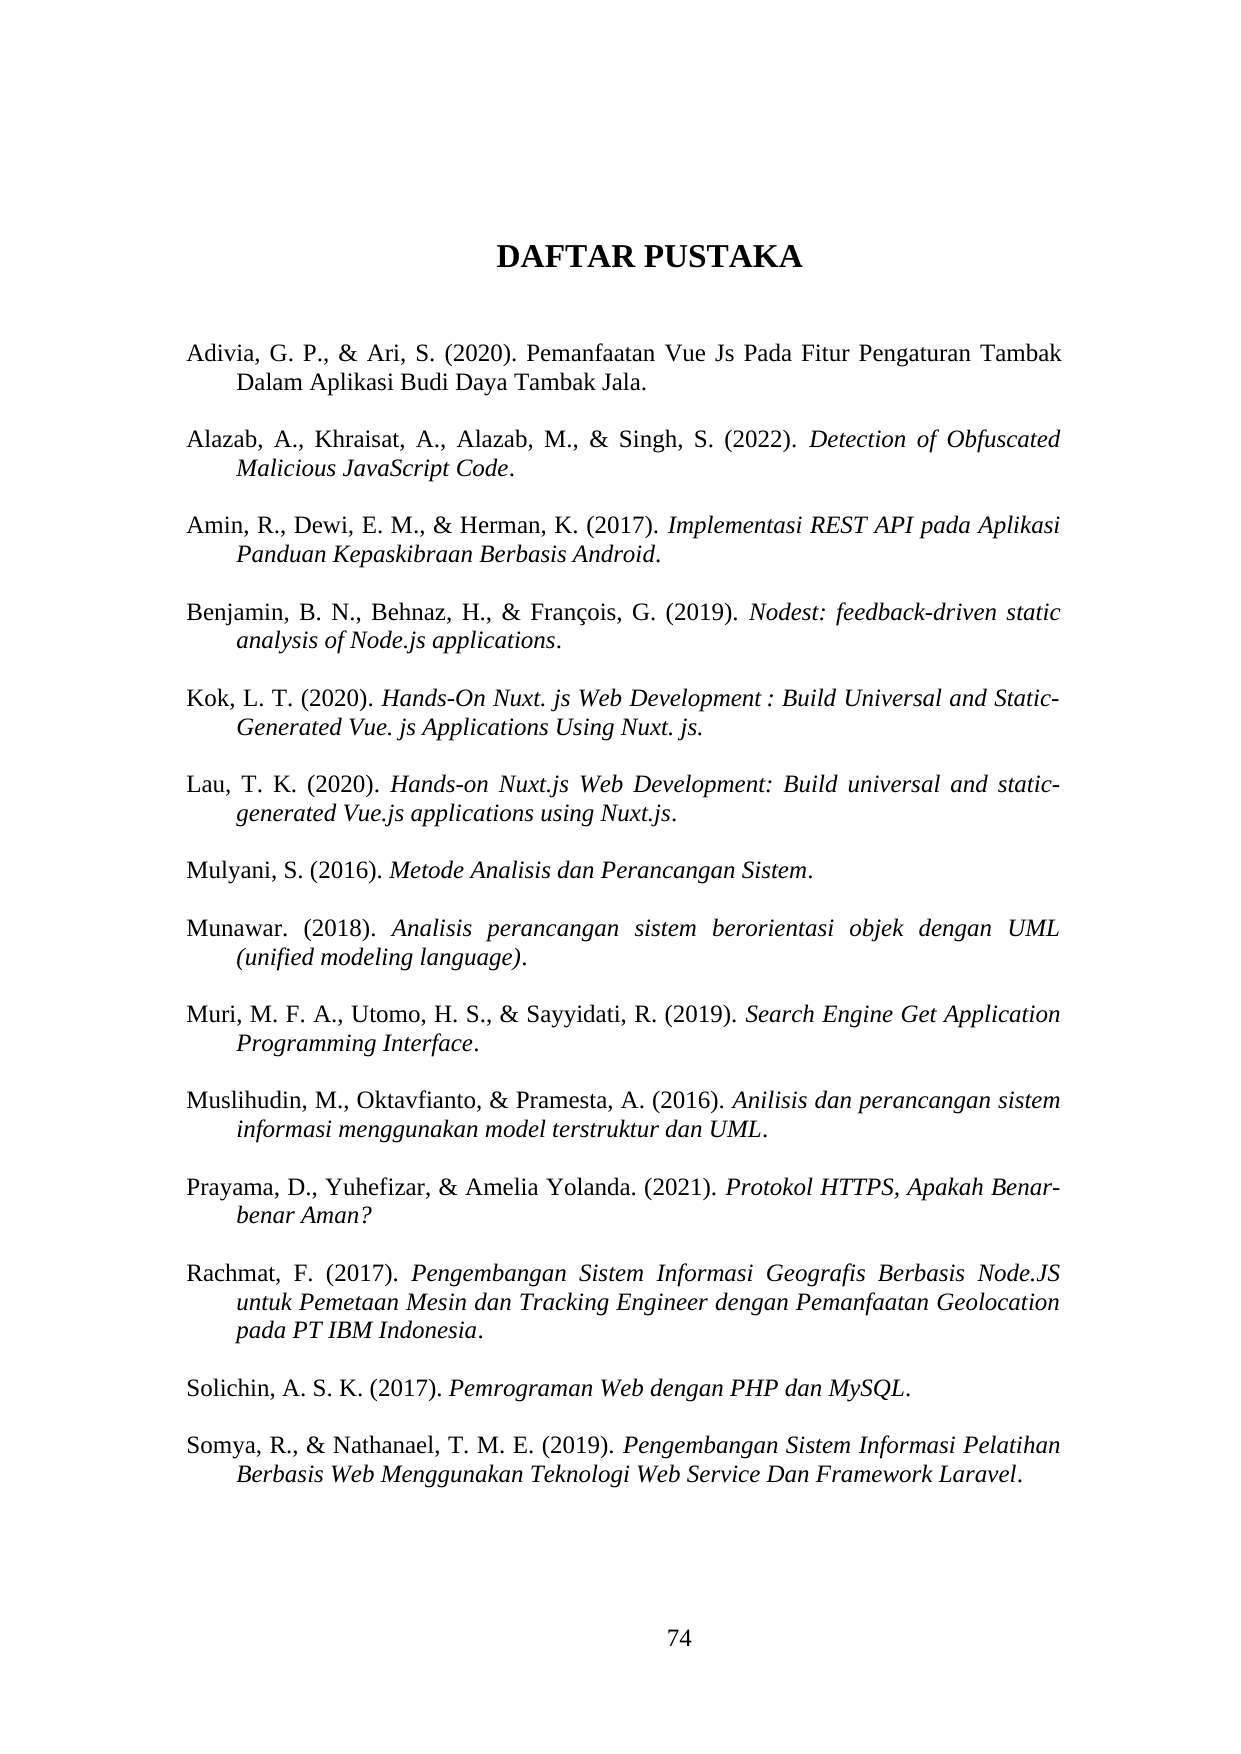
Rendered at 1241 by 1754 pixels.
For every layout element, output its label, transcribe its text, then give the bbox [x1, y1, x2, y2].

subtitle DAFTAR PUSTAKA [236, 236, 1063, 274]
